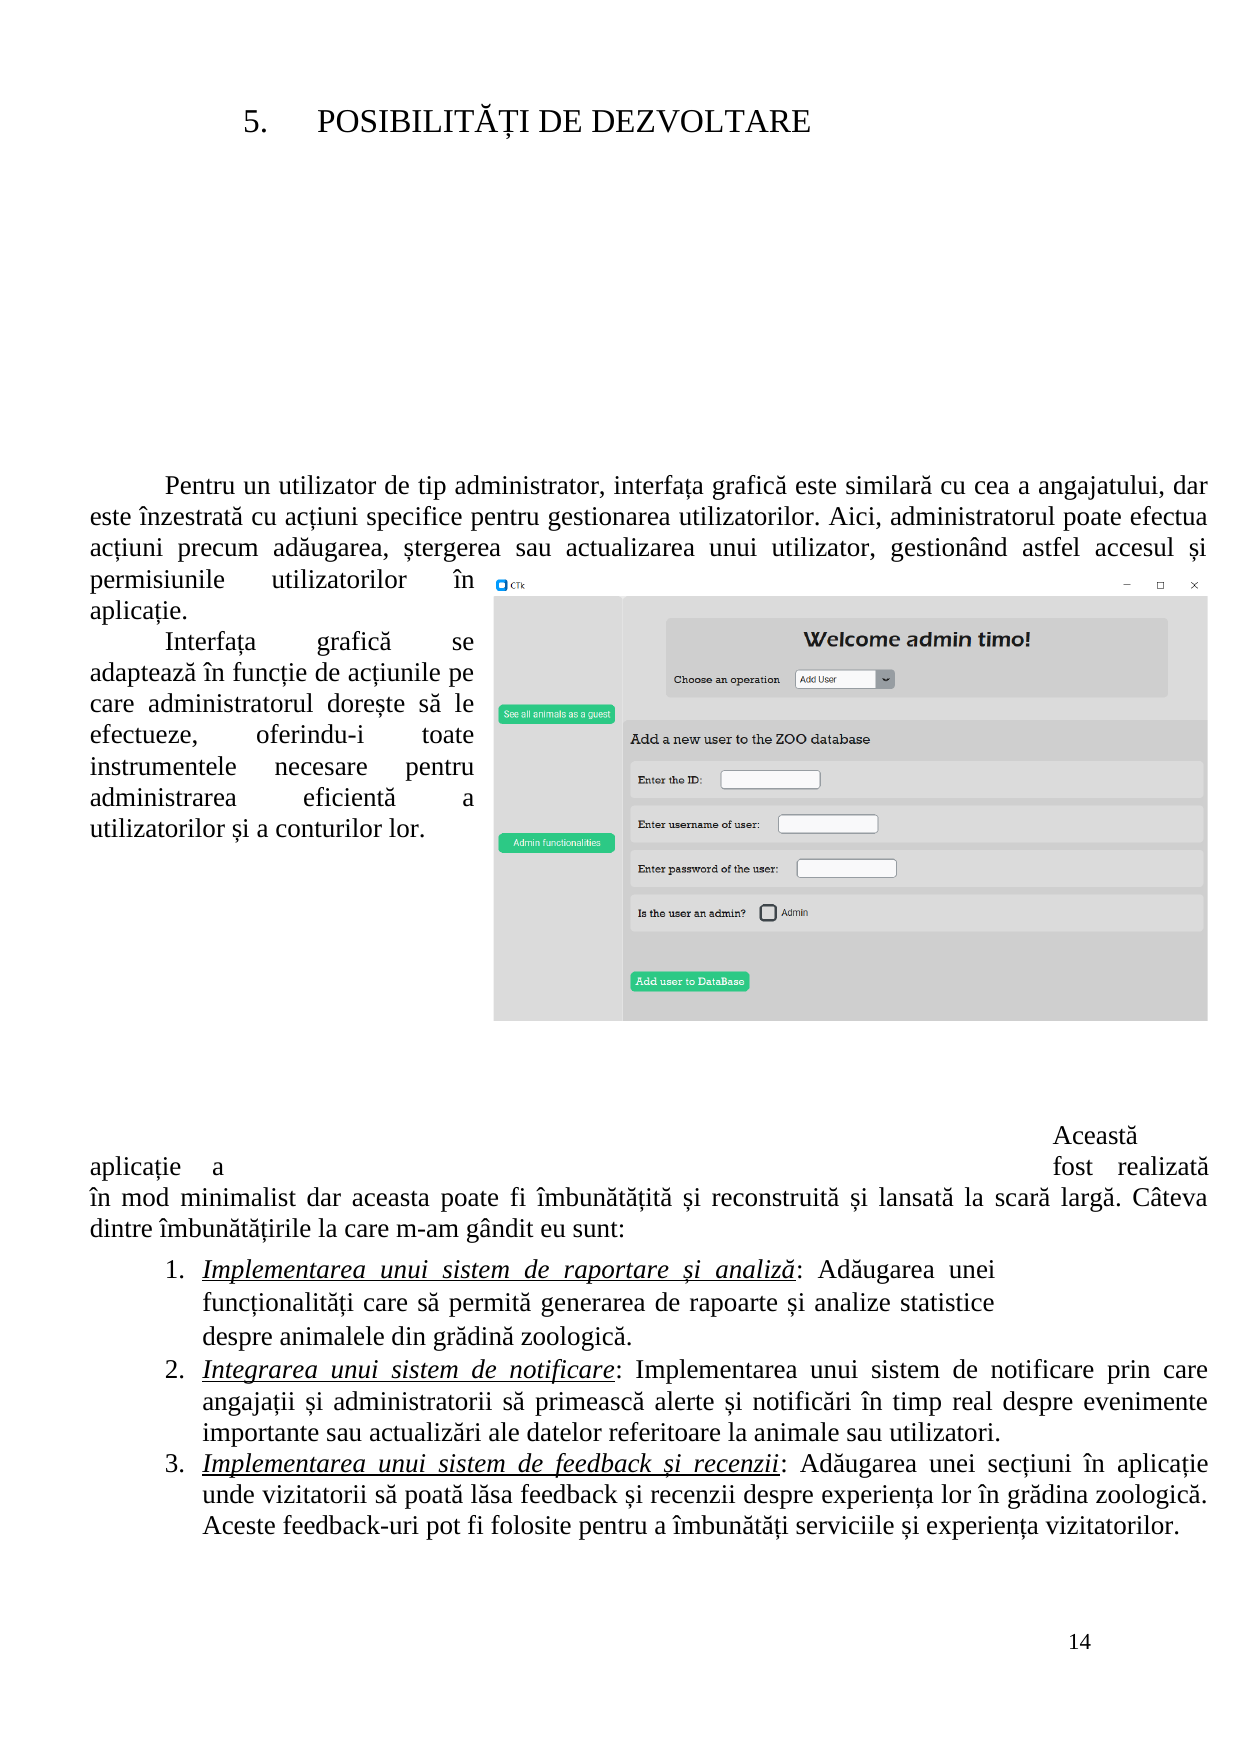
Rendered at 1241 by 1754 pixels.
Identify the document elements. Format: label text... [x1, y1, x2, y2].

text Interfața grafică se adaptează în funcție de acțiunile pe care administratorul dorește să le efectueze, oferindu-i toate instrumentele necesare pentru administrarea eficientă a utilizatorilor și a conturilor lor. [89, 625, 493, 843]
text Această aplicație a fost realizată în mod minimalist dar aceasta poate fi îmbunătățită și reconstruită și lansată la scară largă. Câteva dintre îmbunătățirile la care m-am gândit eu sunt: [89, 1119, 1209, 1244]
text Pentru un utilizator de tip administrator, interfața grafică este similară cu cea a angajatului, dar este înzestrată cu acțiuni specifice pentru gestionarea utilizatorilor. Aici, administratorul poate efectua acțiuni precum adăugarea, ștergerea sau actualizarea unui utilizator, gestionând astfel accesul și permisiunile utilizatorilor în aplicație. [89, 469, 1209, 625]
list Integrarea unui sistem de notificare: Implementarea unui sistem de notificare prin care angajații și administratorii să primească alerte și notificări în timp real despre evenimente importante sau actualizări ale datelor referitoare la animale sau utilizatori. [164, 1353, 1209, 1447]
list Implementarea unui sistem de feedback și recenzii: Adăugarea unei secțiuni în aplicație unde vizitatorii să poată lăsa feedback și recenzii despre experiența lor în grădina zoologică. Aceste feedback-uri pot fi folosite pentru a îmbunătăți serviciile și experiența vizitatorilor. [164, 1447, 1209, 1540]
picture [493, 578, 1208, 1021]
list Implementarea unui sistem de raportare și analiză: Adăugarea unei funcționalități care să permită generarea de rapoarte și analize statistice despre animalele din grădină zoologică. [164, 1253, 995, 1351]
